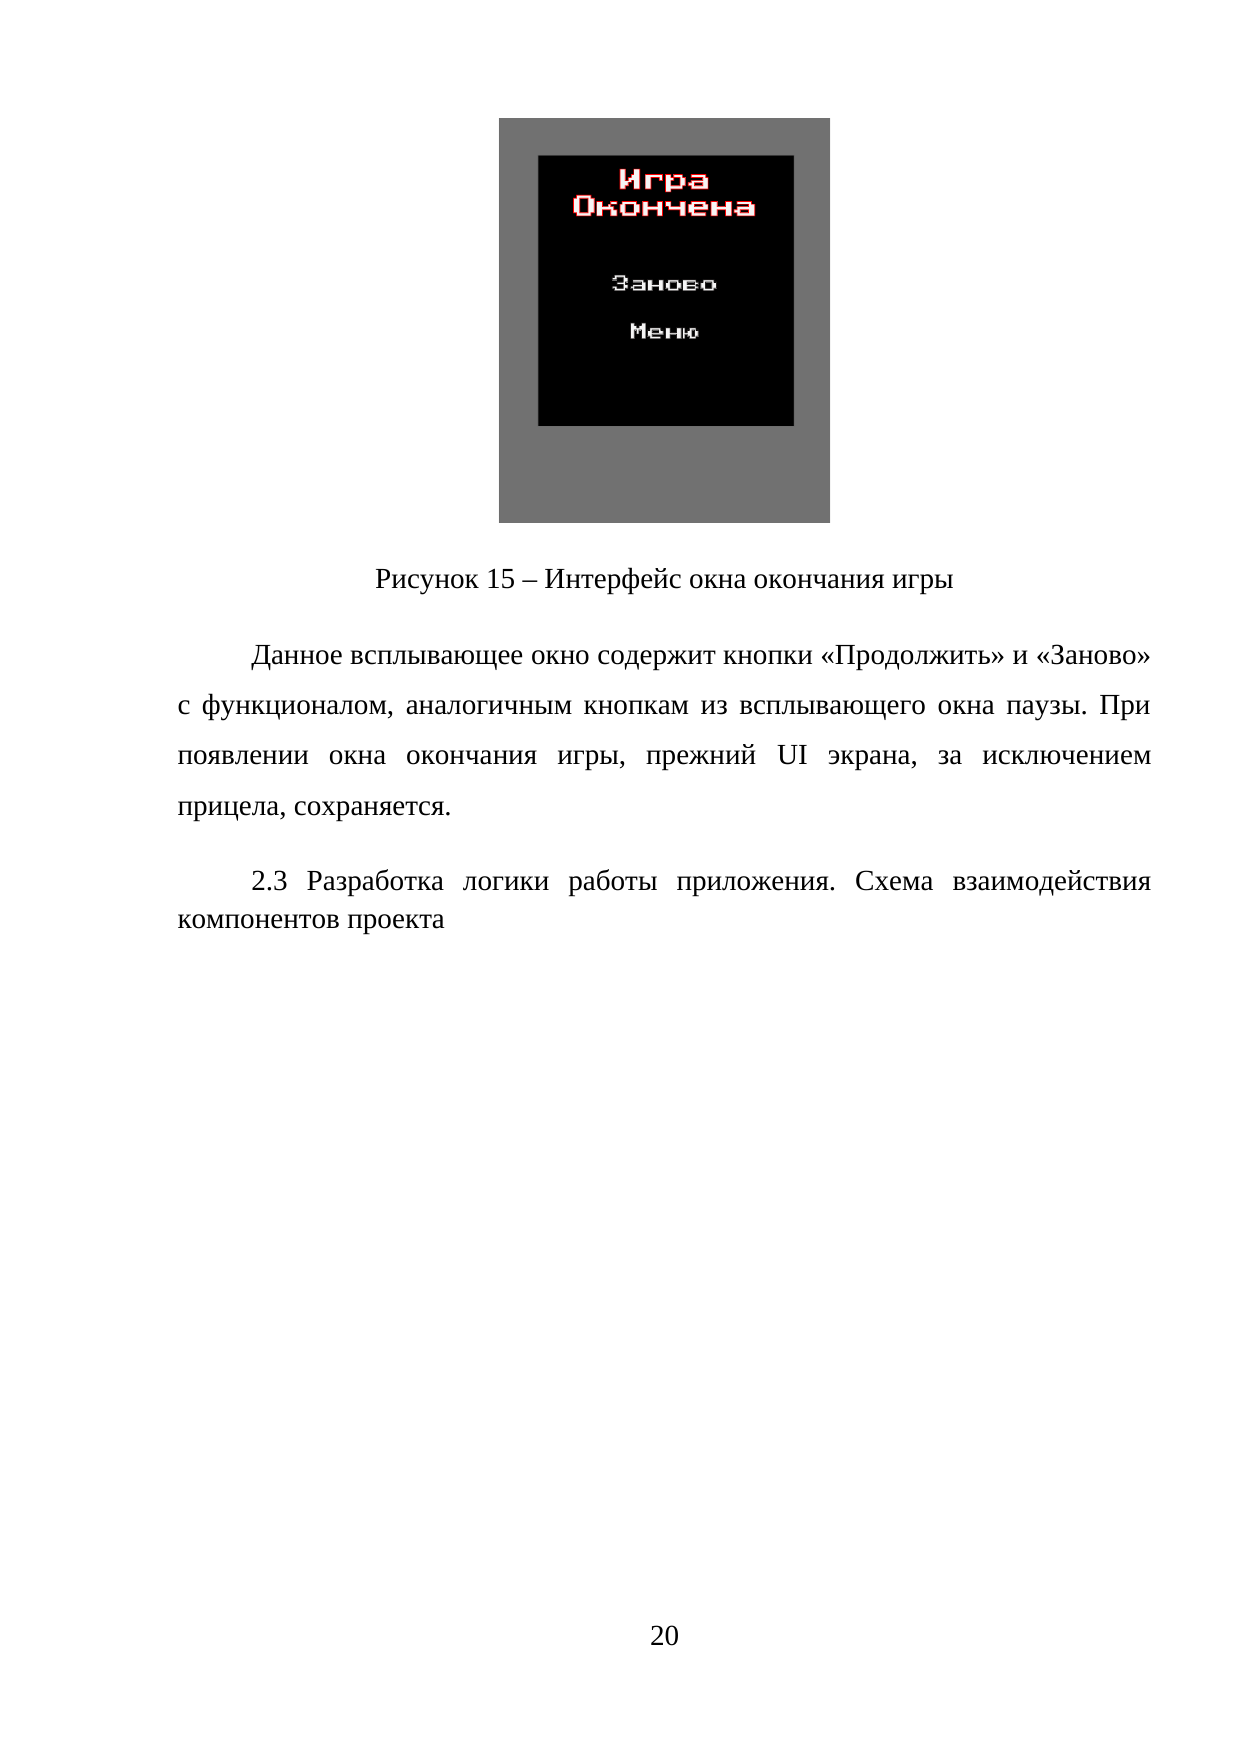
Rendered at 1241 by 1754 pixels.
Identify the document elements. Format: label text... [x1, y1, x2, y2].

list Данное всплывающее окно содержит кнопки «Продолжить» и «Заново» с функционалом, аналогичным кнопкам из всплывающего окна паузы. При появлении окна окончания игры, прежний UI экрана, за исключением прицела, сохраняется. [177, 637, 1152, 821]
subtitle 2.3 Разработка логики работы приложения. Схема взаимодействия компонентов проекта [177, 863, 1152, 935]
list Рисунок 15 – Интерфейс окна окончания игры [177, 561, 1152, 595]
picture [498, 118, 831, 523]
